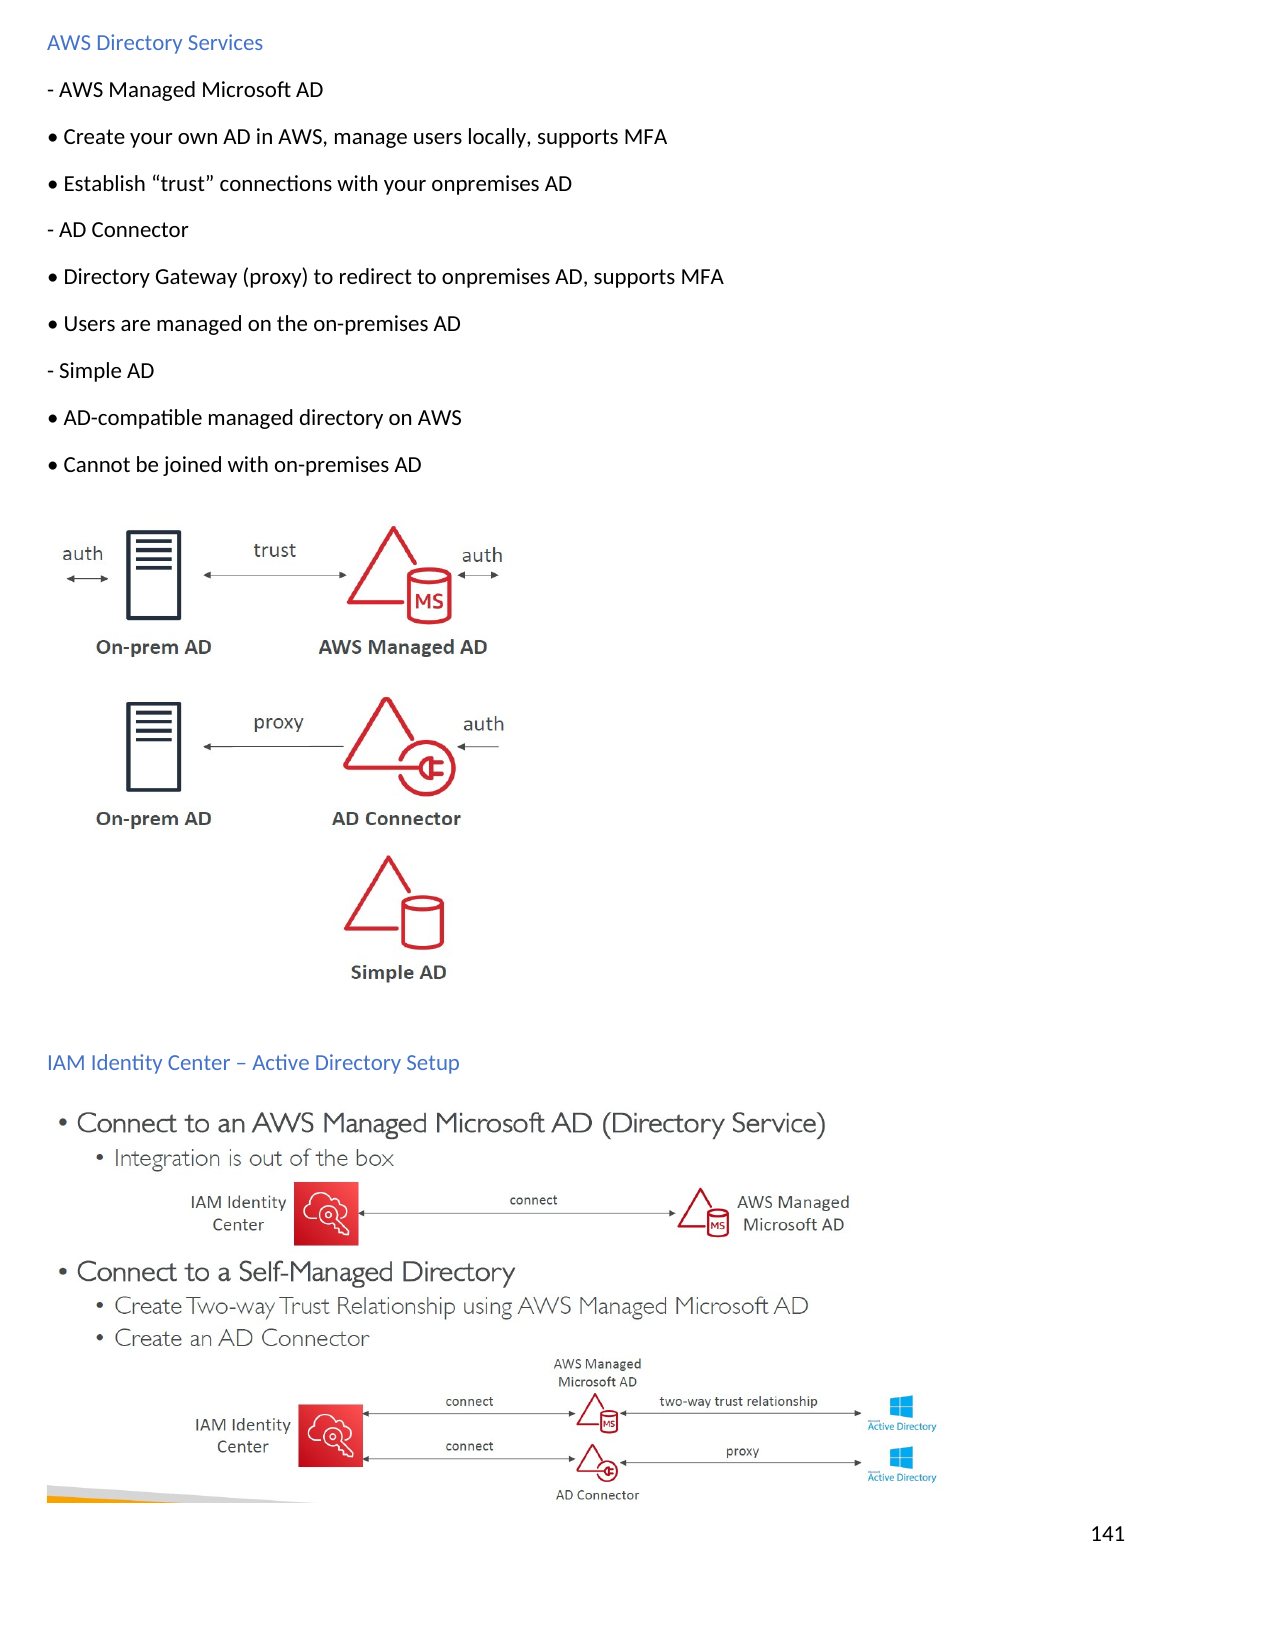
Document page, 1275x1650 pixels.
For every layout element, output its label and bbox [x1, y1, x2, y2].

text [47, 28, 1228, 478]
picture [46, 1095, 955, 1503]
picture [46, 496, 522, 983]
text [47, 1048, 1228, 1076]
